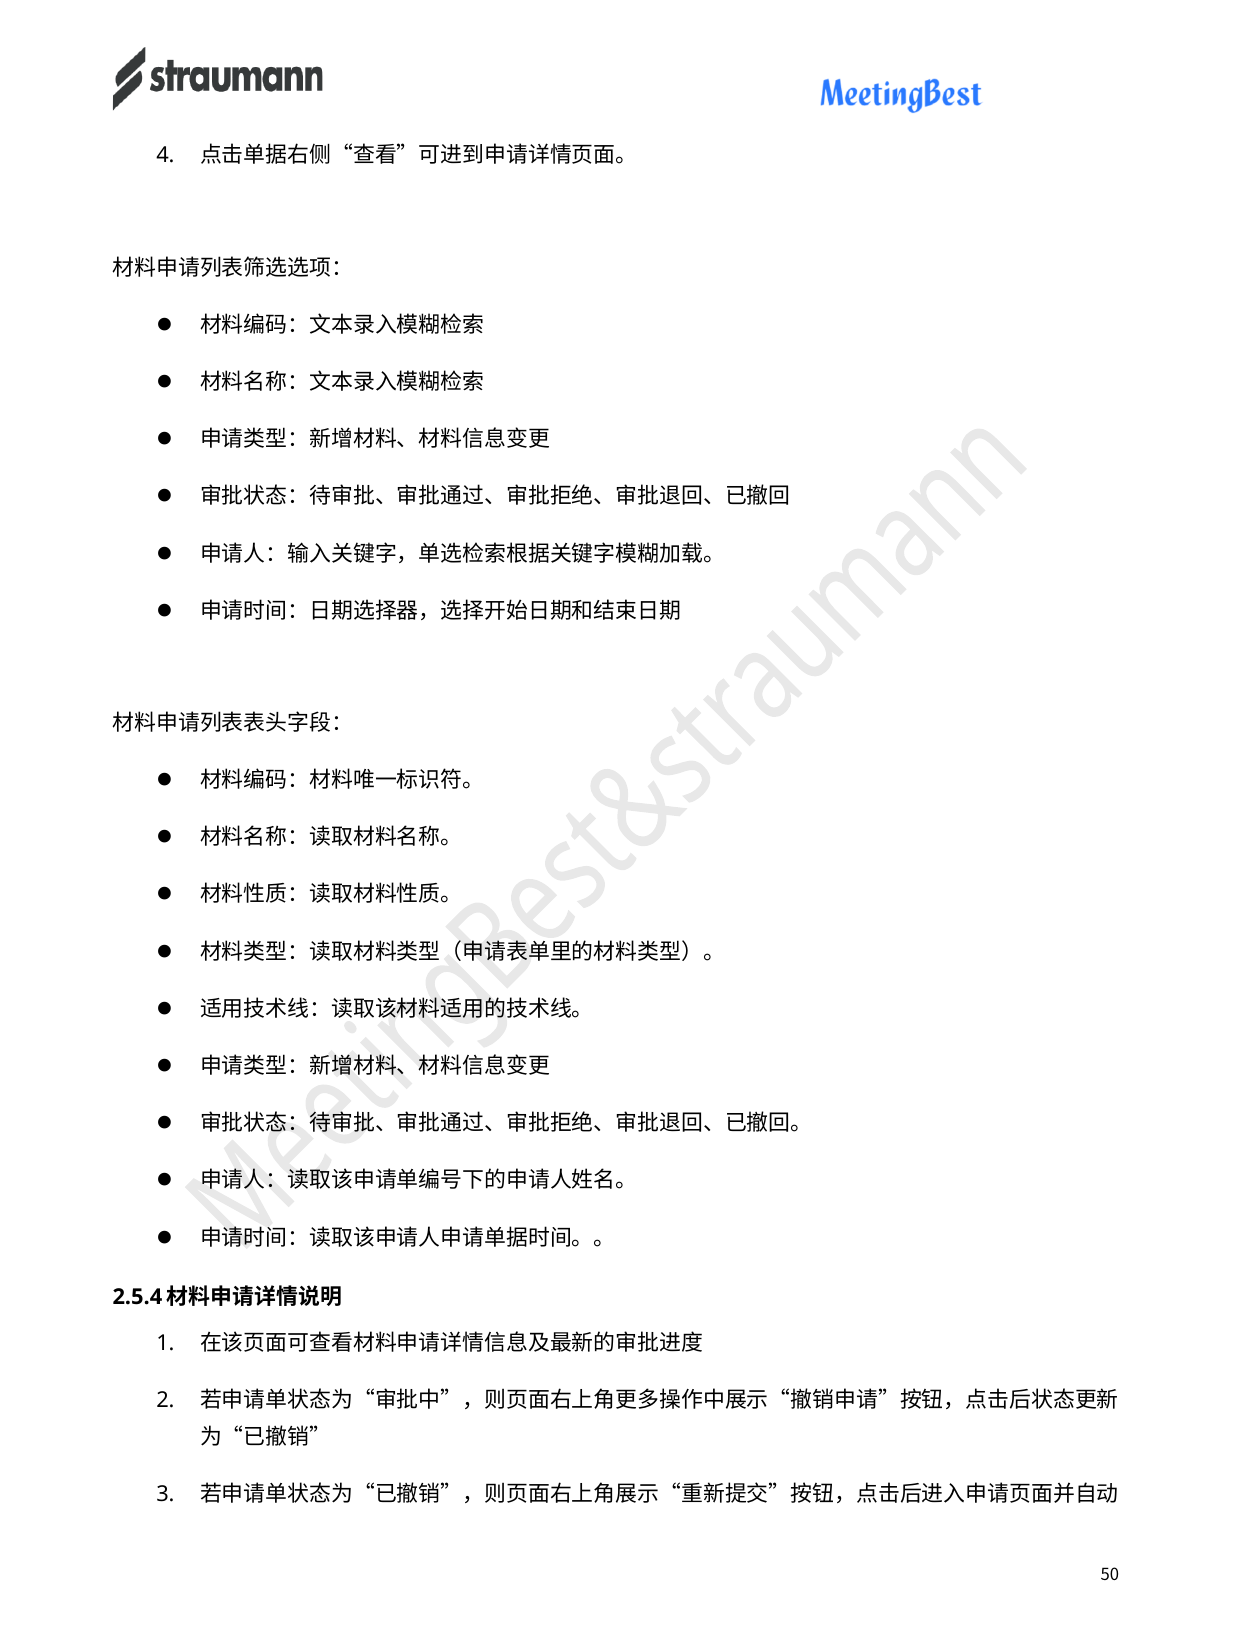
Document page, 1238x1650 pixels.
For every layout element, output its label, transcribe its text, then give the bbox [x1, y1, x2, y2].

list 申请时间：日期选择器，选择开始日期和结束日期 [156, 593, 1119, 624]
list 申请类型：新增材料、材料信息变更 [156, 1048, 1119, 1080]
subtitle 2.5.4材料申请详情说明 [104, 1277, 1127, 1313]
list 材料名称：读取材料名称。 [156, 819, 1119, 851]
picture [112, 45, 323, 114]
list 审批状态：待审批、审批通过、审批拒绝、审批退回、已撤回 [156, 478, 1119, 510]
list 若申请单状态为“审批中”，则页面右上角更多操作中展示“撤销申请”按钮，点击后状态更新为“已撤销” [156, 1382, 1119, 1451]
text 材料申请列表表头字段： [112, 705, 1119, 737]
list 点击单据右侧“查看”可进到申请详情页面。 [156, 137, 1119, 169]
picture [812, 70, 989, 114]
list 材料编码：材料唯一标识符。 [156, 762, 1119, 794]
list 申请人：读取该申请单编号下的申请人姓名。 [156, 1162, 1119, 1194]
list 在该页面可查看材料申请详情信息及最新的审批进度 [156, 1325, 1119, 1357]
list 申请时间：读取该申请人申请单据时间。。 [156, 1219, 1119, 1251]
text 材料申请列表筛选选项： [112, 249, 1119, 281]
list 审批状态：待审批、审批通过、审批拒绝、审批退回、已撤回。 [156, 1105, 1119, 1137]
list 材料类型：读取材料类型（申请表单里的材料类型）。 [156, 934, 1119, 965]
list 申请类型：新增材料、材料信息变更 [156, 421, 1119, 453]
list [156, 1476, 1119, 1508]
list 材料性质：读取材料性质。 [156, 876, 1119, 908]
list 材料编码：文本录入模糊检索 [156, 307, 1119, 338]
list 材料名称：文本录入模糊检索 [156, 364, 1119, 396]
list 申请人：输入关键字，单选检索根据关键字模糊加载。 [156, 536, 1119, 567]
list 适用技术线：读取该材料适用的技术线。 [156, 991, 1119, 1022]
